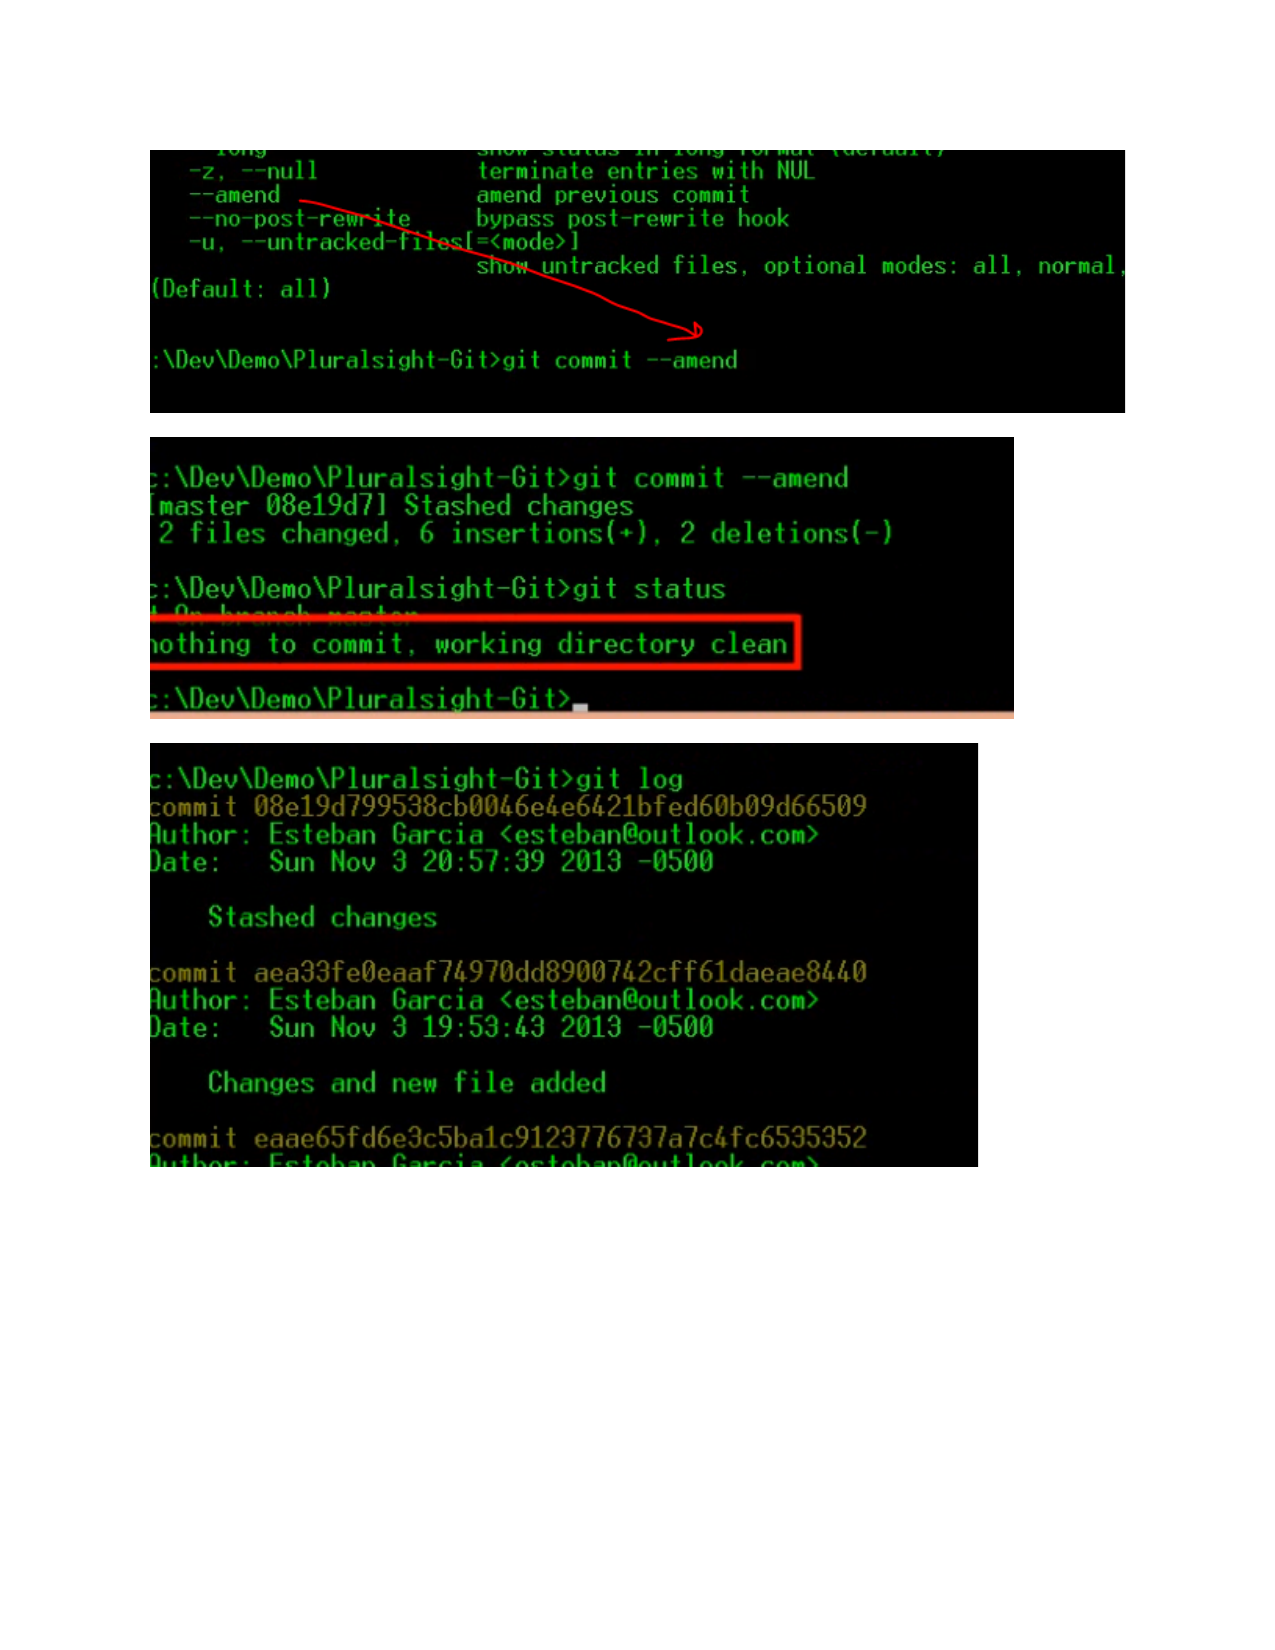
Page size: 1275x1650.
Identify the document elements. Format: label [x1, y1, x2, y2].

picture [150, 743, 979, 1167]
picture [150, 437, 1014, 719]
picture [150, 150, 1125, 413]
